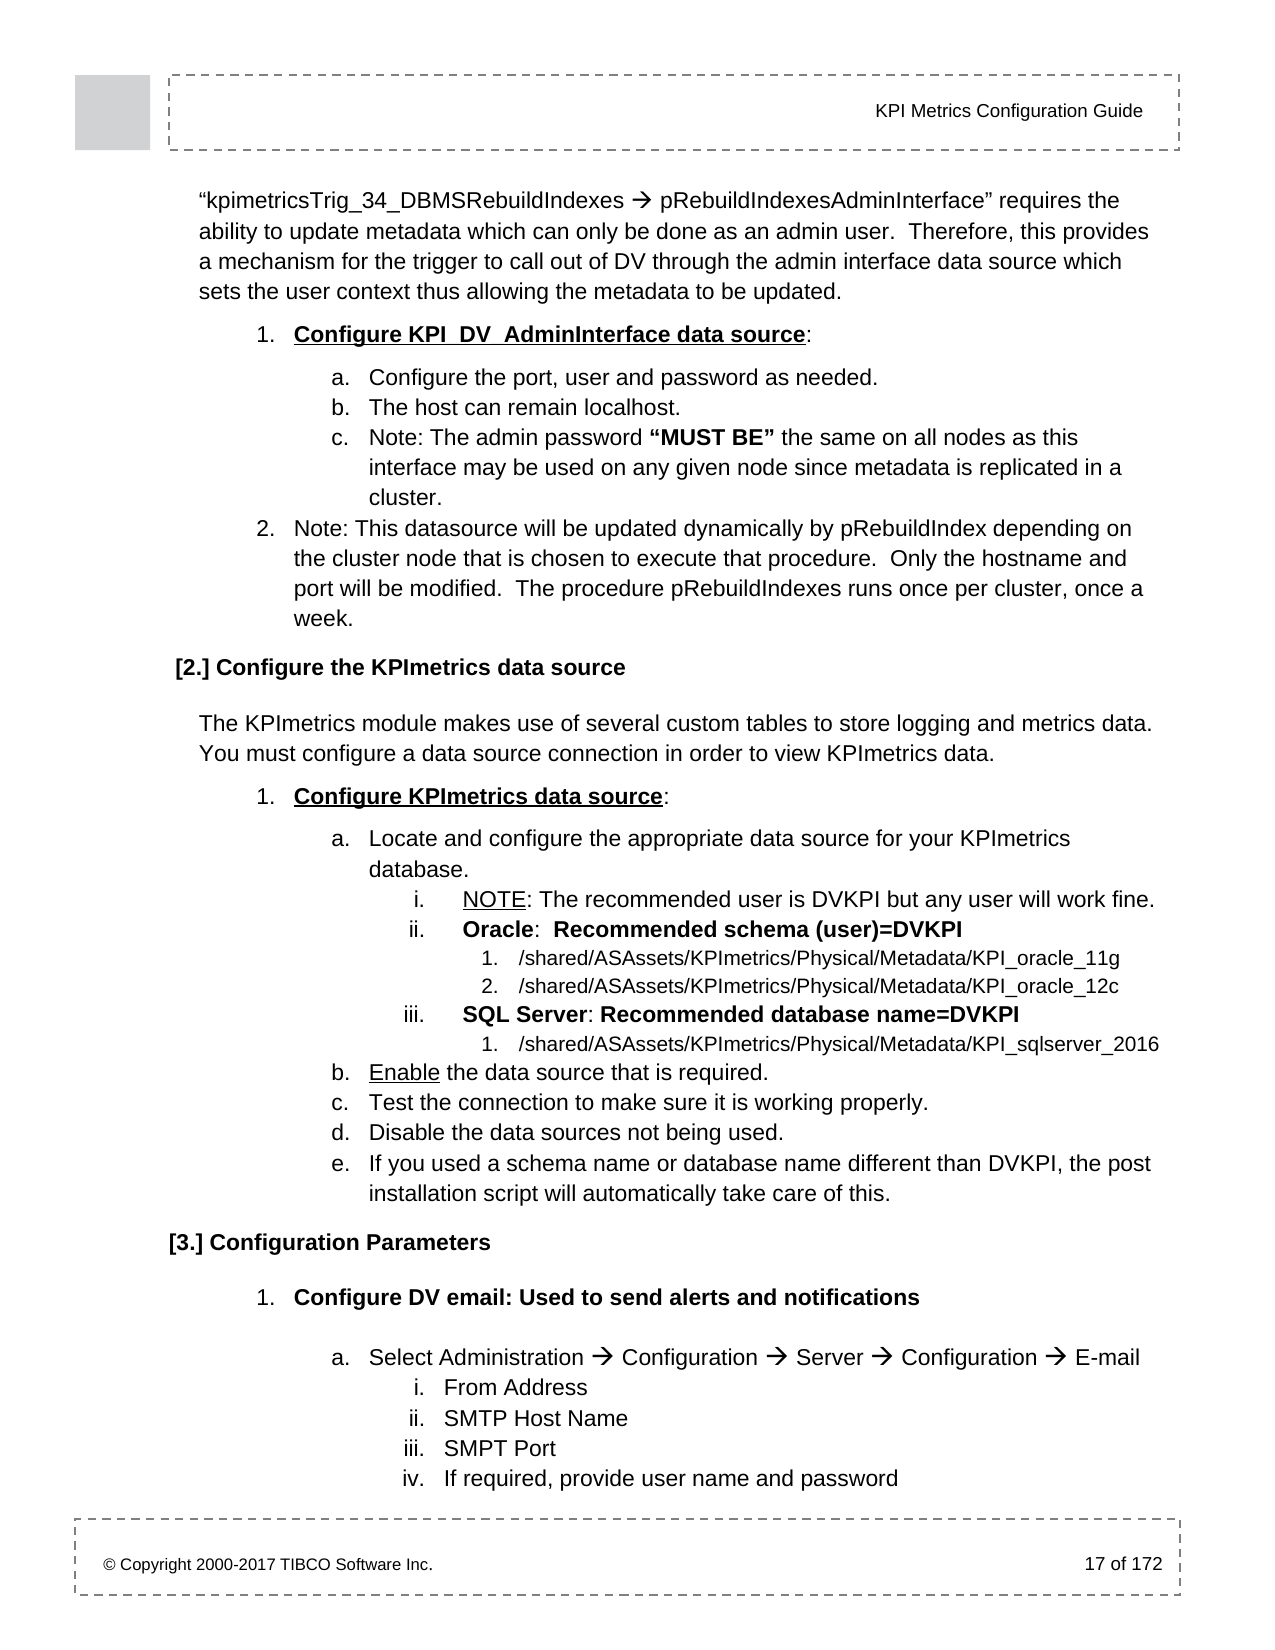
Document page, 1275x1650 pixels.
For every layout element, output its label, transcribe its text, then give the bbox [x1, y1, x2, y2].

list /shared/ASAssets/KPImetrics/Physical/Metadata/KPI_oracle_12c [481, 974, 1162, 998]
list Disable the data sources not being used. [331, 1119, 1162, 1146]
list Configure KPImetrics data source: [256, 783, 1162, 809]
list Test the connection to make sure it is working properly. [331, 1089, 1162, 1115]
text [199, 187, 1162, 304]
list Enable the data source that is required. [331, 1059, 1162, 1085]
list SMPT Port [425, 1435, 1162, 1461]
list From Address [425, 1374, 1162, 1401]
list The host can remain localhost. [331, 394, 1162, 420]
list SMTP Host Name [425, 1404, 1162, 1431]
list Note: This datasource will be updated dynamically by pRebuildIndex depending on the cluster node that is chosen to execute that procedure. Only the hostname and port will be modified. The procedure pRebuildIndexes runs once per cluster, once a week. [256, 514, 1162, 632]
list NOTE: The recommended user is DVKPI but any user will work fine. [425, 886, 1162, 912]
list If you used a schema name or database name different than DVKPI, the post installation script will automatically take care of this. [331, 1149, 1162, 1206]
list Configure the port, user and password as needed. [331, 363, 1162, 390]
list Configure DV email: Used to send alerts and notifications [256, 1284, 1162, 1311]
list /shared/ASAssets/KPImetrics/Physical/Metadata/KPI_sqlserver_2016 [481, 1031, 1162, 1055]
list SQL Server: Recommended database name=DVKPI [425, 1001, 1162, 1027]
list Note: The admin password “MUST BE” the same on all nodes as this interface may be used on any given node since metadata is replicated in a cluster. [331, 424, 1162, 511]
list Oracle: Recommended schema (user)=DVKPI [425, 916, 1162, 942]
list If required, provide user name and password [425, 1465, 1162, 1491]
text The KPImetrics module makes use of several custom tables to store logging and metrics data. You must configure a data source connection in order to view KPImetrics data. [199, 710, 1162, 766]
list /shared/ASAssets/KPImetrics/Physical/Metadata/KPI_oracle_11g [481, 946, 1162, 970]
list Select Administration Configuration Server Configuration E-mail [331, 1343, 1162, 1370]
list Locate and configure the appropriate data source for your KPImetrics database. [331, 825, 1162, 882]
list Configure KPI_DV_AdminInterface data source: [256, 321, 1162, 347]
subtitle [2.] Configure the KPImetrics data source [169, 654, 1162, 681]
subtitle [3.] Configuration Parameters [169, 1229, 1162, 1255]
